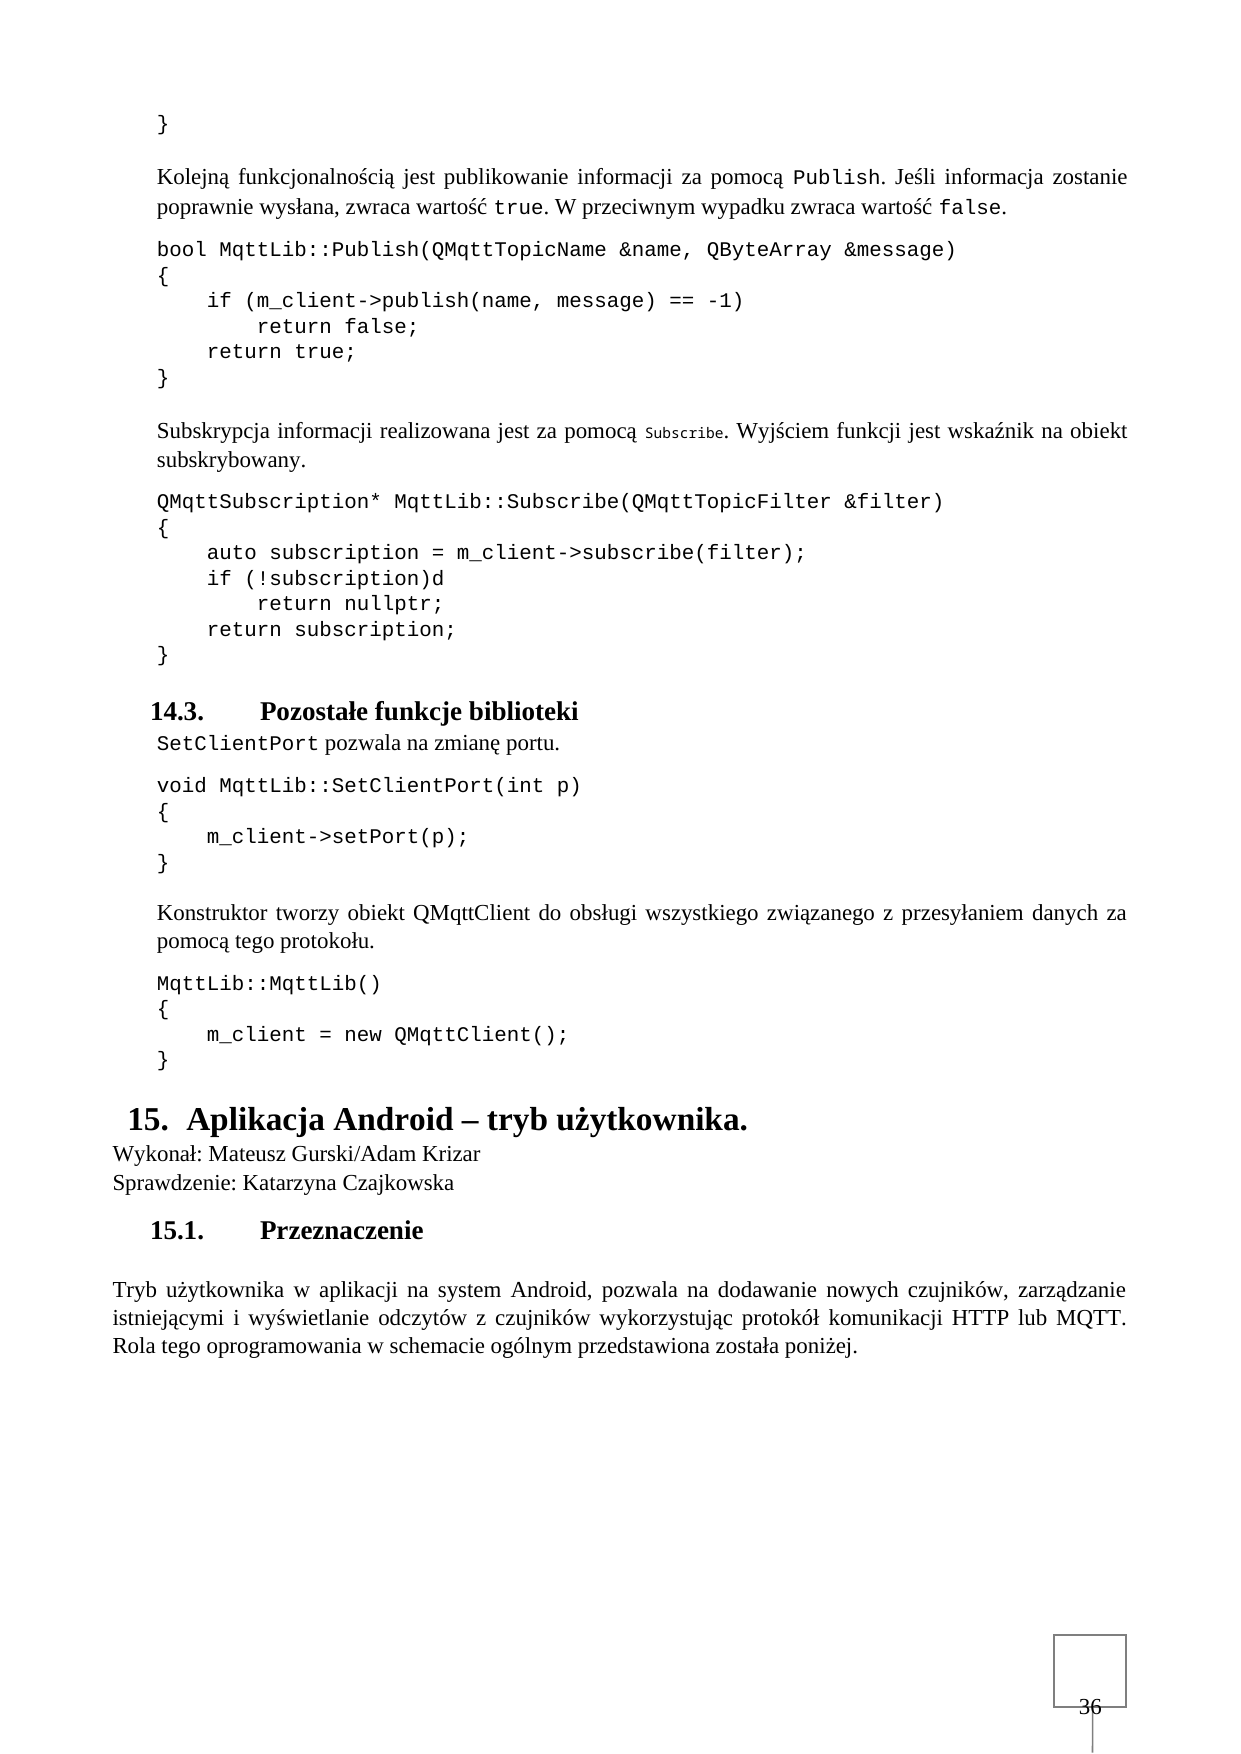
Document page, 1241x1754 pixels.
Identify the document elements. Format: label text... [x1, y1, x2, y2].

text QMqttSubscription* MqttLib::Subscribe(QMqttTopicFilter &filter) [157, 491, 1128, 515]
text } [157, 367, 1128, 391]
text MqttLib::MqttLib() [157, 972, 1128, 996]
text } [157, 1049, 1128, 1073]
text { [157, 998, 1128, 1022]
text Subskrypcja informacji realizowana jest za pomocą Subscribe. Wyjściem funkcji jest wskaźnik na obiekt subskrybowany. [157, 418, 1128, 472]
text return true; [157, 342, 1128, 365]
text return subscription; [157, 619, 1128, 642]
text bool MqttLib::Publish(QMqttTopicName &name, QByteArray &message) [157, 239, 1128, 263]
text void MqttLib::SetClientPort(int p) [157, 775, 1128, 799]
subtitle Pozostałe funkcje biblioteki [150, 695, 1128, 727]
text } [157, 852, 1128, 876]
text m_client->setPort(p); [157, 826, 1128, 850]
text { [157, 801, 1128, 824]
text return nullptr; [157, 593, 1128, 617]
text Konstruktor tworzy obiekt QMqttClient do obsługi wszystkiego związanego z przesyłaniem danych za pomocą tego protokołu. [157, 899, 1128, 954]
text } [157, 113, 1128, 136]
text if (m_client->publish(name, message) == -1) [157, 291, 1128, 314]
subtitle Aplikacja Android – tryb użytkownika. [127, 1099, 1128, 1138]
text Tryb użytkownika w aplikacji na system Android, pozwala na dodawanie nowych czujników, zarządzanie istniejącymi i wyświetlanie odczytów z czujników wykorzystując protokół komunikacji HTTP lub MQTT. Rola tego oprogramowania w schemacie ogólnym przedstawiona została poniżej. [112, 1247, 1128, 1359]
text auto subscription = m_client->subscribe(filter); [157, 542, 1128, 566]
text { [157, 517, 1128, 540]
text m_client = new QMqttClient(); [157, 1023, 1128, 1047]
text } [157, 644, 1128, 668]
text { [157, 265, 1128, 289]
text SetClientPort pozwala na zmianę portu. [157, 729, 1128, 757]
text return false; [157, 316, 1128, 340]
text if (!subscription)d [157, 568, 1128, 591]
subtitle Przeznaczenie [150, 1214, 1128, 1245]
text Kolejną funkcjonalnością jest publikowanie informacji za pomocą Publish. Jeśli informacja zostanie poprawnie wysłana, zwraca wartość true. W przeciwnym wypadku zwraca wartość false. [157, 163, 1128, 221]
text Wykonał: Mateusz Gurski/Adam Krizar Sprawdzenie: Katarzyna Czajkowska [112, 1140, 1128, 1195]
